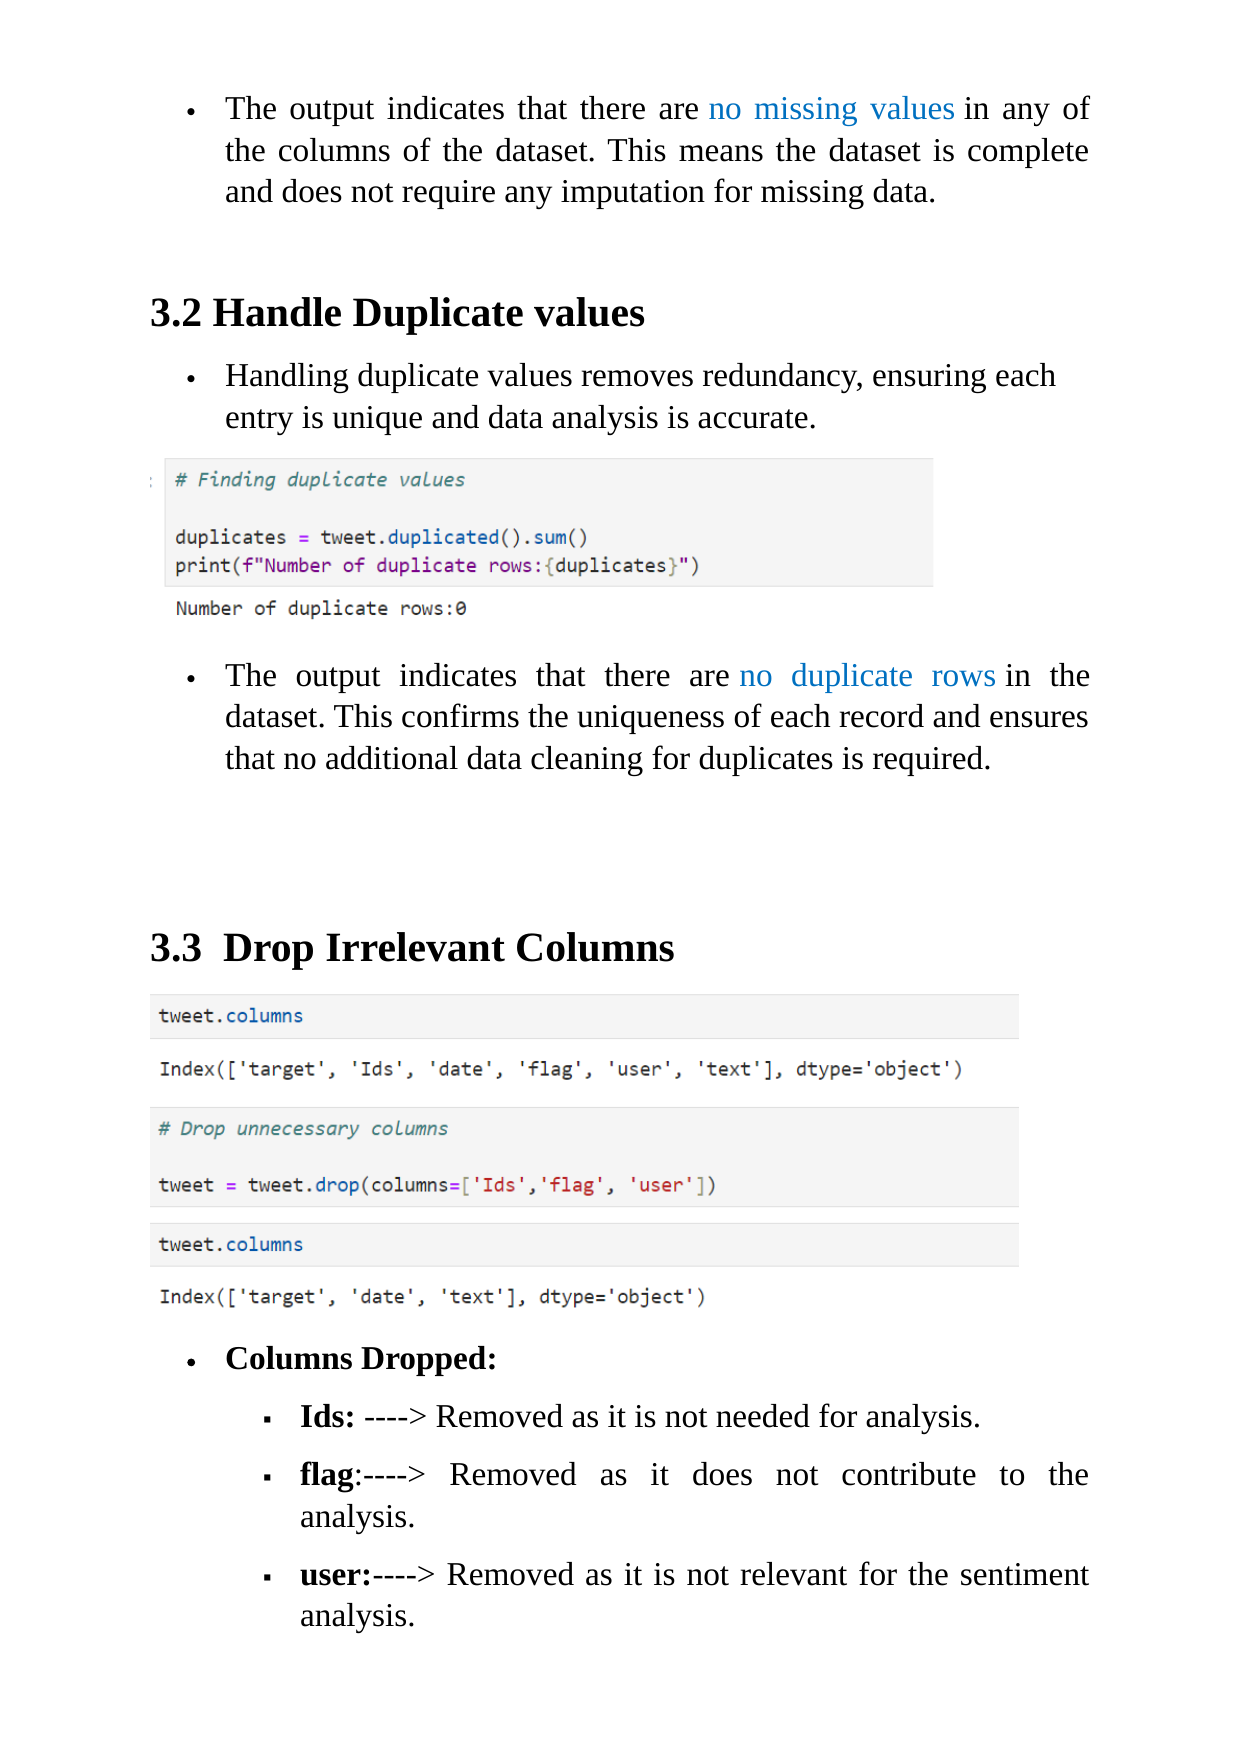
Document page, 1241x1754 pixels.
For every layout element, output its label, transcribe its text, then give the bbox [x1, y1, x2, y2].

list Handling duplicate values removes redundancy, ensuring each entry is unique and data analysis is accurate. [187, 356, 1090, 435]
list flag:----> Removed as it does not contribute to the analysis. [262, 1455, 1090, 1534]
list user:----> Removed as it is not relevant for the sentiment analysis. [262, 1554, 1090, 1634]
list The output indicates that there are no missing values in any of the columns of the dataset. This means the dataset is complete and does not require any imputation for missing data. [187, 89, 1090, 210]
picture [150, 455, 934, 637]
list Columns Dropped: [187, 1339, 1090, 1377]
picture [150, 990, 1019, 1320]
list The output indicates that there are no duplicate rows in the dataset. This confirms the uniqueness of each record and ensures that no additional data cleaning for duplicates is required. [187, 655, 1090, 776]
text 3.3 Drop Irrelevant Columns [150, 922, 1090, 970]
list Ids: ----> Removed as it is not needed for analysis. [262, 1397, 1090, 1435]
text 3.2 Handle Duplicate values [150, 287, 1090, 335]
